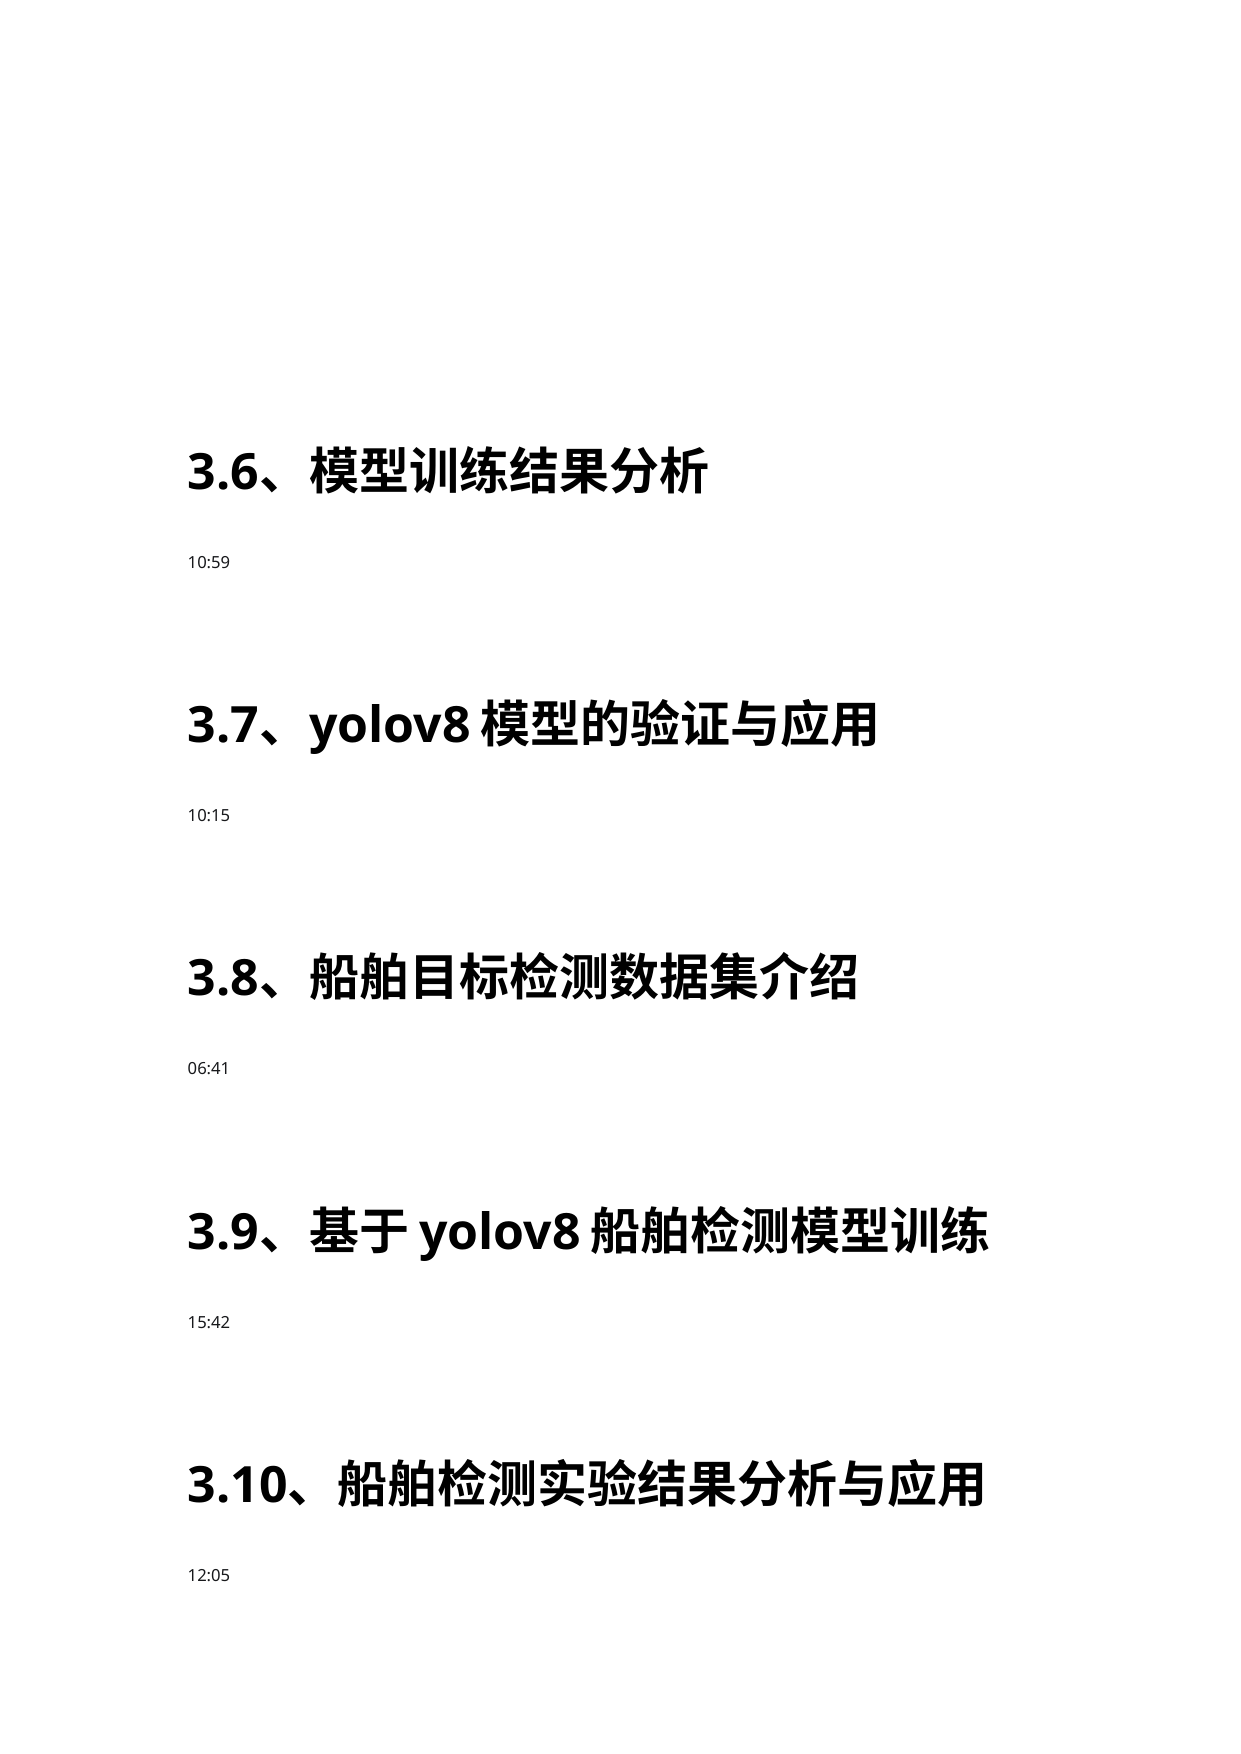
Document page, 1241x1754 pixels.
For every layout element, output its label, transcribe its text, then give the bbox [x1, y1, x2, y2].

text 06:41 [187, 1052, 1053, 1084]
subtitle 3.8、船舶目标检测数据集介绍 [187, 925, 1053, 1023]
text 12:05 [187, 1559, 1053, 1591]
subtitle 3.9、基于yolov8船舶检测模型训练 [187, 1179, 1053, 1276]
text 10:15 [187, 799, 1053, 831]
subtitle 3.10、船舶检测实验结果分析与应用 [187, 1432, 1053, 1529]
text 15:42 [187, 1305, 1053, 1338]
subtitle 3.7、yolov8模型的验证与应用 [187, 672, 1053, 769]
subtitle 3.6、模型训练结果分析 [187, 419, 1053, 516]
text 10:59 [187, 545, 1053, 578]
